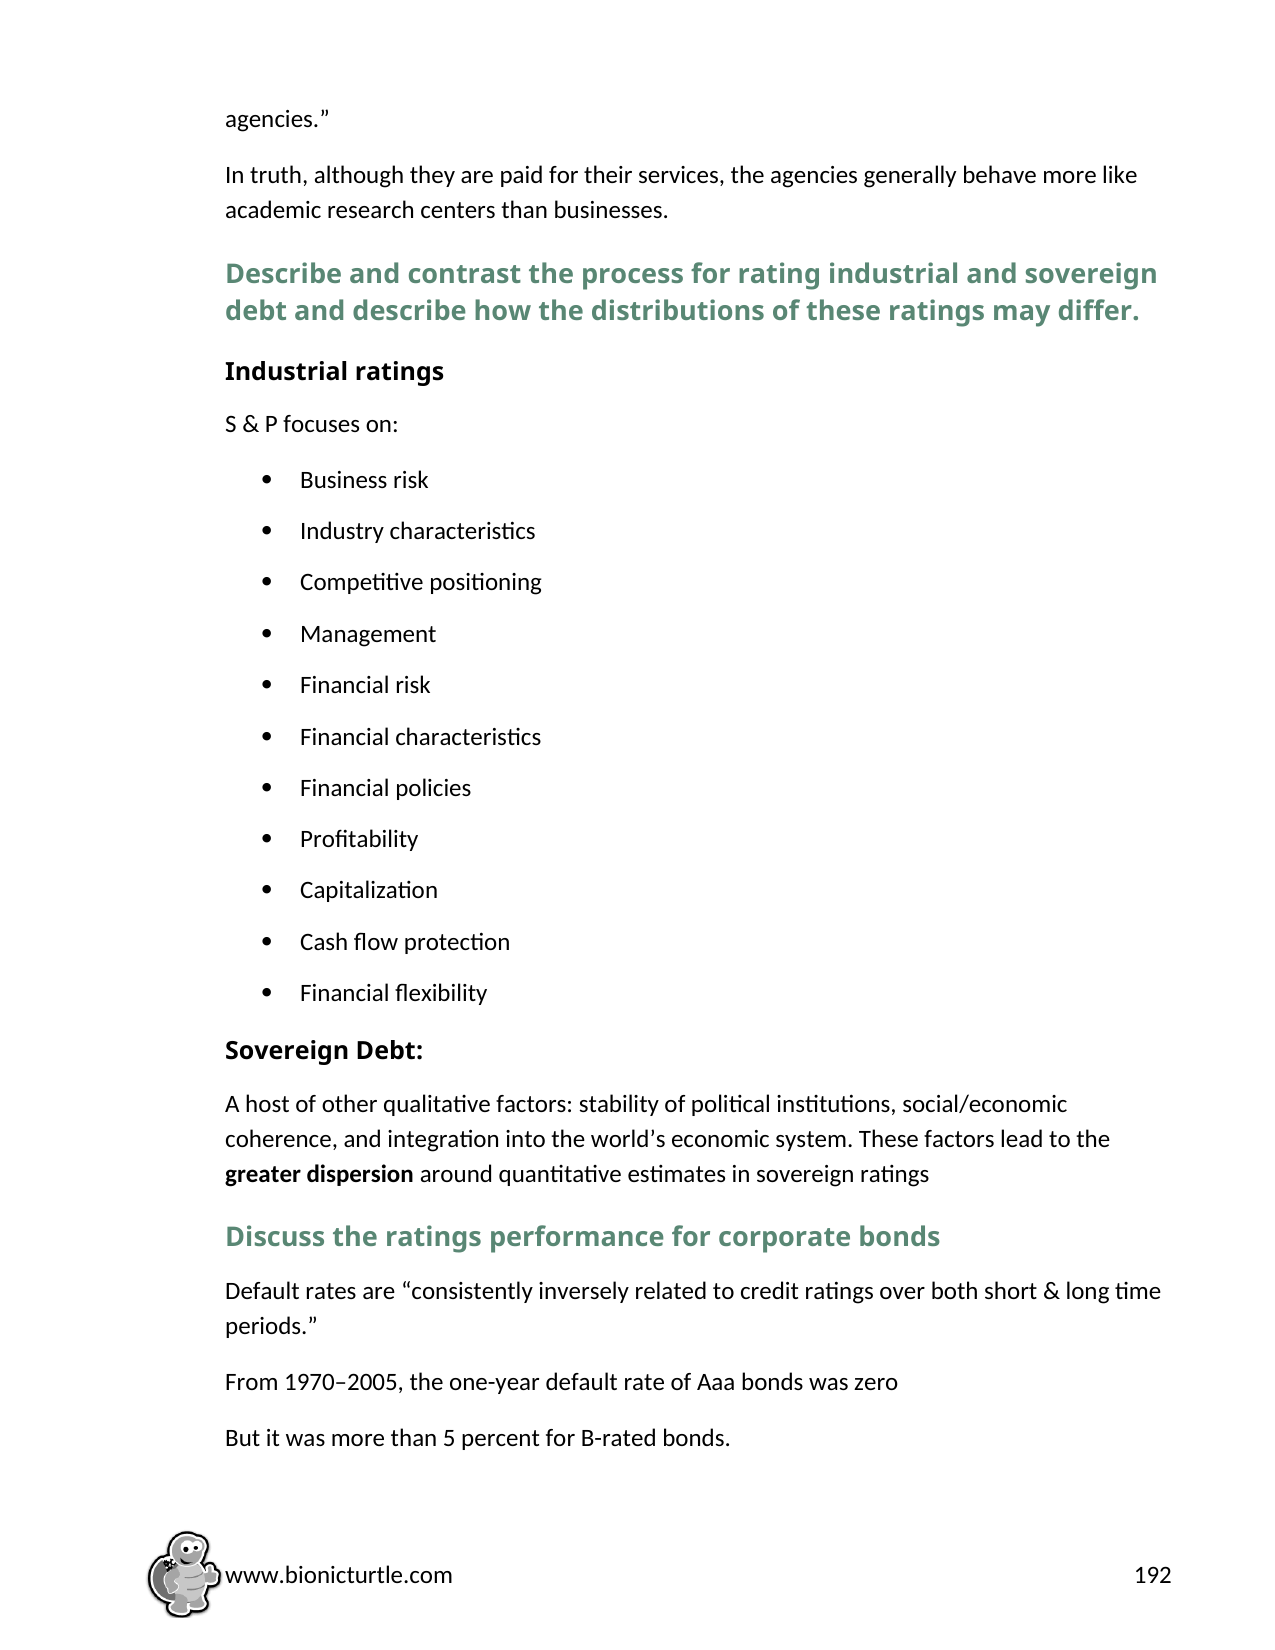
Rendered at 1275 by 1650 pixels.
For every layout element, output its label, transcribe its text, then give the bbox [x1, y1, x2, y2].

list Financial policies [262, 772, 1172, 802]
subtitle Describe and contrast the process for rating industrial and sovereign debt and describe how the distributions of these ratings may differ. [225, 254, 1172, 328]
list Cash ﬂow protection [262, 926, 1172, 957]
list Industry characteristics [262, 515, 1172, 546]
list Competitive positioning [262, 567, 1172, 597]
text A host of other qualitative factors: stability of political institutions, social/economic coherence, and integration into the world’s economic system. These factors lead to the greater dispersion around quantitative estimates in sovereign ratings [225, 1088, 1172, 1188]
text But it was more than 5 percent for B-rated bonds. [225, 1422, 1172, 1453]
text S & P focuses on: [225, 408, 1172, 438]
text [225, 103, 1172, 134]
text Default rates are “consistently inversely related to credit ratings over both short & long time periods.” [225, 1276, 1172, 1341]
subtitle Discuss the ratings performance for corporate bonds [225, 1218, 1172, 1255]
text From 1970–2005, the one-year default rate of Aaa bonds was zero [225, 1366, 1172, 1397]
list Financial ﬂexibility [262, 977, 1172, 1008]
text In truth, although they are paid for their services, the agencies generally behave more like academic research centers than businesses. [225, 159, 1172, 225]
list Business risk [262, 464, 1172, 494]
subtitle Sovereign Debt: [225, 1033, 1172, 1067]
list Financial risk [262, 669, 1172, 700]
list Management [262, 618, 1172, 648]
list Financial characteristics [262, 721, 1172, 751]
list Capitalization [262, 875, 1172, 905]
subtitle Industrial ratings [225, 353, 1172, 387]
list Proﬁtability [262, 823, 1172, 854]
